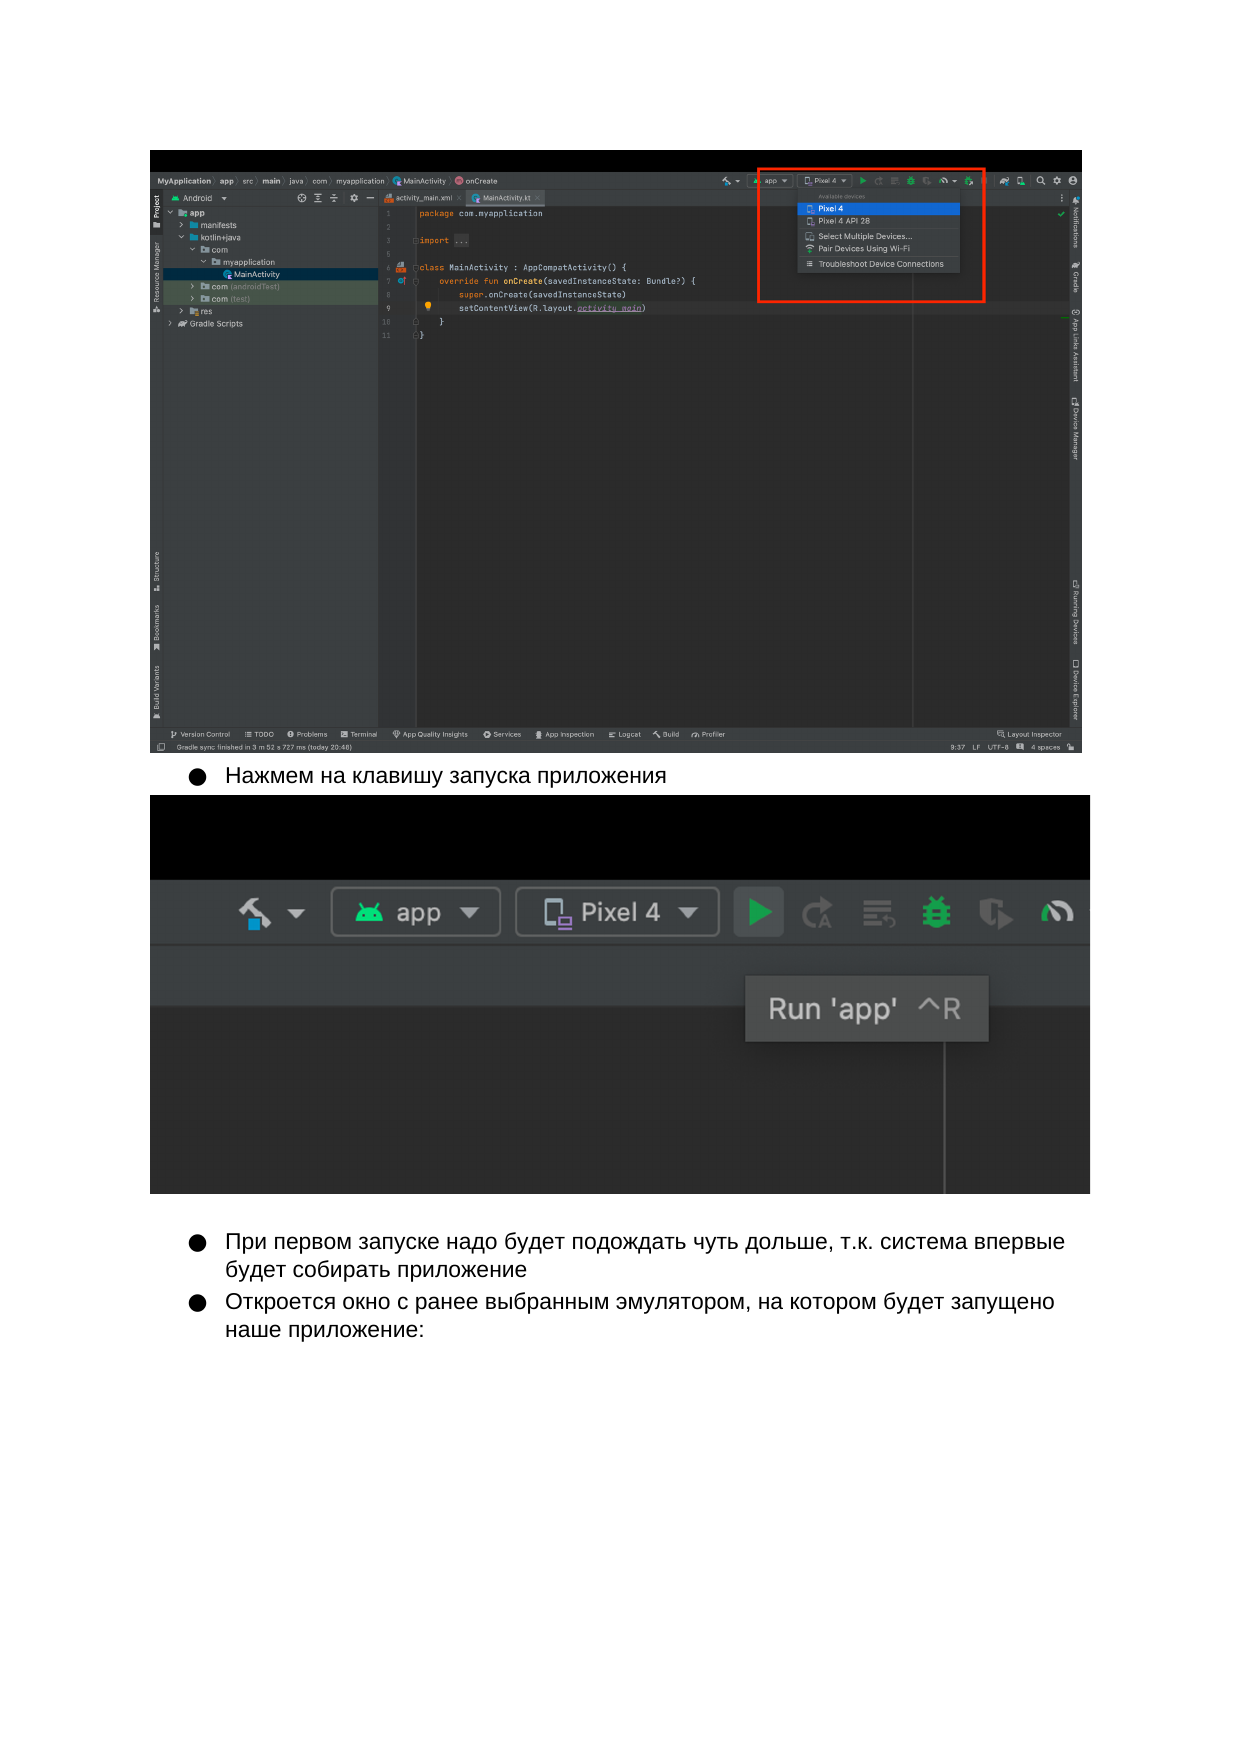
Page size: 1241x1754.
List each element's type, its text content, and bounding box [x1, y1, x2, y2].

list При первом запуске надо будет подождать чуть дольше, т.к. система впервые будет собирать приложение [187, 1222, 1090, 1282]
picture [150, 150, 1082, 753]
list Откроется окно с ранее выбранным эмулятором, на котором будет запущено наше приложение: [187, 1282, 1090, 1343]
list Нажмем на клавишу запуска приложения [187, 756, 1090, 790]
picture [150, 795, 1091, 1194]
